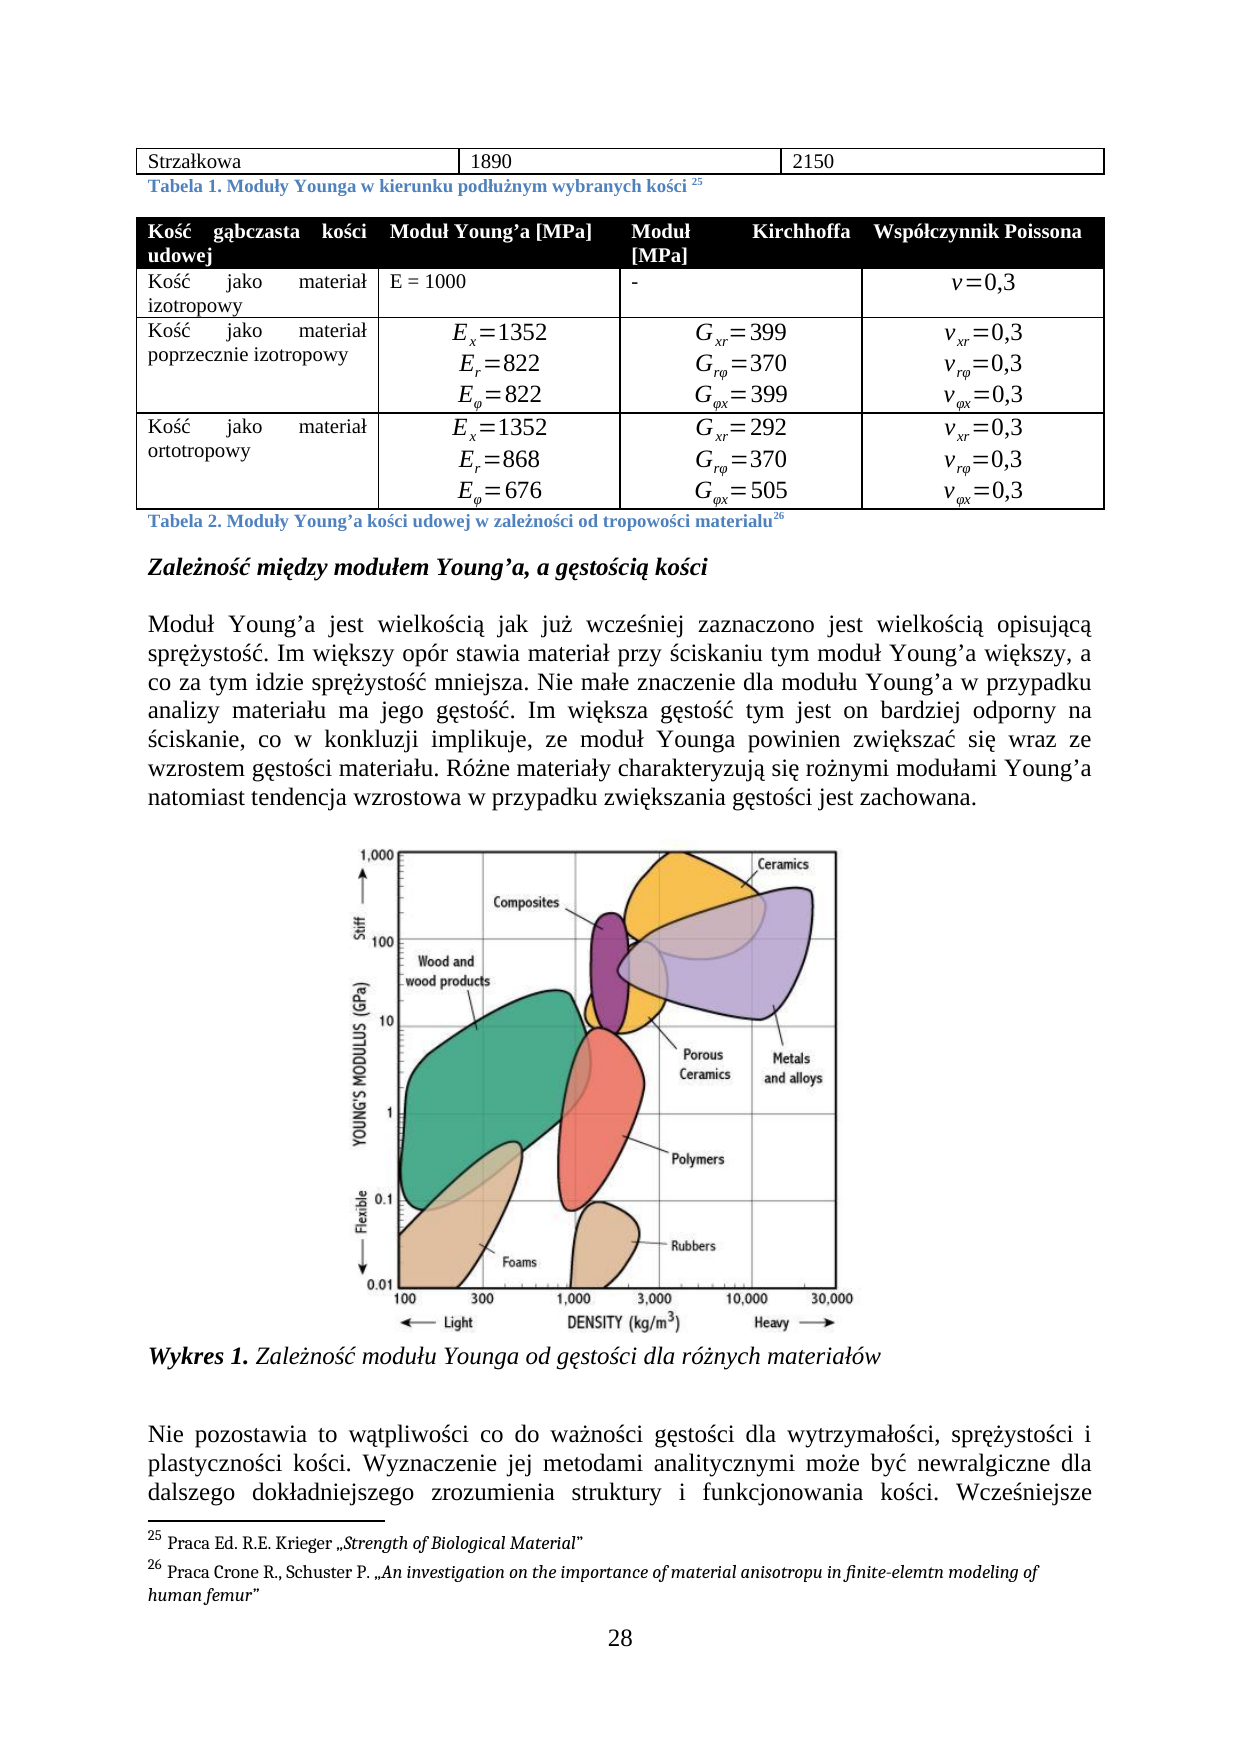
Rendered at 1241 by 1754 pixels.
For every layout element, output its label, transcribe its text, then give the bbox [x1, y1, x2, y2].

table_cell Kość jako materiał ortotropowy [137, 414, 378, 508]
table_header Kość gąbczasta kości udowej [137, 219, 378, 267]
table_cell [379, 318, 619, 412]
text Tabela 2. Moduły Young’a kości udowej w zależności od tropowości materialu [148, 510, 1092, 531]
table_cell [379, 414, 619, 508]
table_header Moduł Kirchhoffa [MPa] [621, 219, 861, 267]
table_cell [863, 318, 1103, 412]
table_cell [621, 318, 861, 412]
text Zależność między modułem Young’a, a gęstością kości [148, 552, 1092, 581]
text Tabela 1. Moduły Younga w kierunku podłużnym wybranych kości [148, 175, 1092, 196]
table_cell [621, 414, 861, 508]
table_cell Strzałkowa [137, 149, 458, 173]
table_cell E = 1000 [379, 269, 619, 317]
table_cell 1890 [460, 149, 780, 173]
table_header Współczynnik Poissona [863, 219, 1103, 267]
table_cell Kość jako materiał izotropowy [137, 269, 378, 317]
table_cell [863, 414, 1103, 508]
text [148, 1419, 1092, 1505]
table_cell Kość jako materiał poprzecznie izotropowy [137, 318, 378, 412]
picture [349, 839, 891, 1341]
table_cell 2150 [782, 149, 1103, 173]
table_cell - [621, 269, 861, 317]
text Moduł Young’a jest wielkością jak już wcześniej zaznaczono jest wielkością opisującą sprężystość. Im większy opór stawia materiał przy ściskaniu tym moduł Young’a większy, a co za tym idzie sprężystość mniejsza. Nie małe znaczenie dla modułu Young’a w przypadku analizy materiału ma jego gęstość. Im większa gęstość tym jest on bardziej odporny na ściskanie, co w konkluzji implikuje, ze moduł Younga powinien zwiększać się wraz ze wzrostem gęstości materiału. Różne materiały charakteryzują się rożnymi modułami Young’a natomiast tendencja wzrostowa w przypadku zwiększania gęstości jest zachowana. [148, 609, 1092, 811]
table_cell [863, 269, 1103, 317]
table_header Moduł Young’a [MPa] [379, 219, 619, 267]
